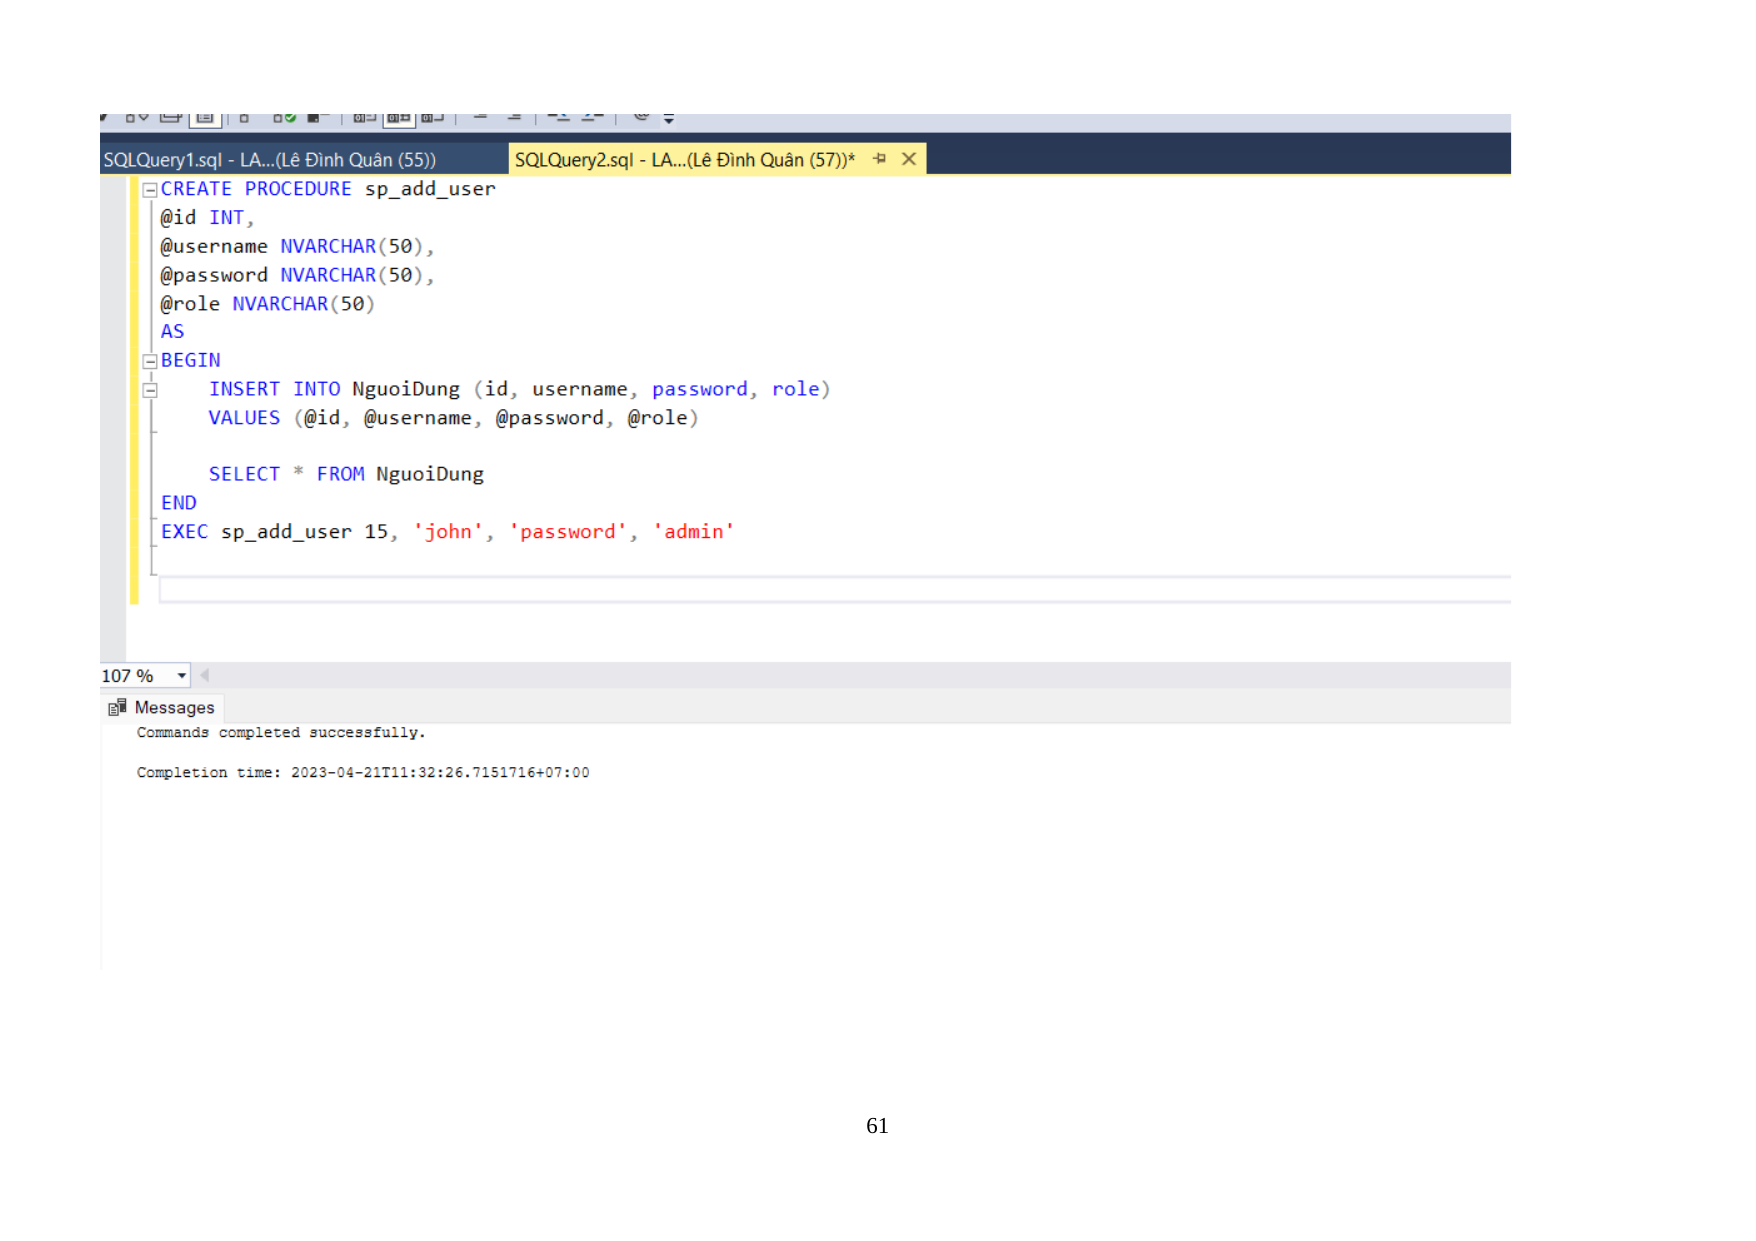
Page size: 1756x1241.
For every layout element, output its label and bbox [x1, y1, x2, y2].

picture [100, 114, 1512, 970]
